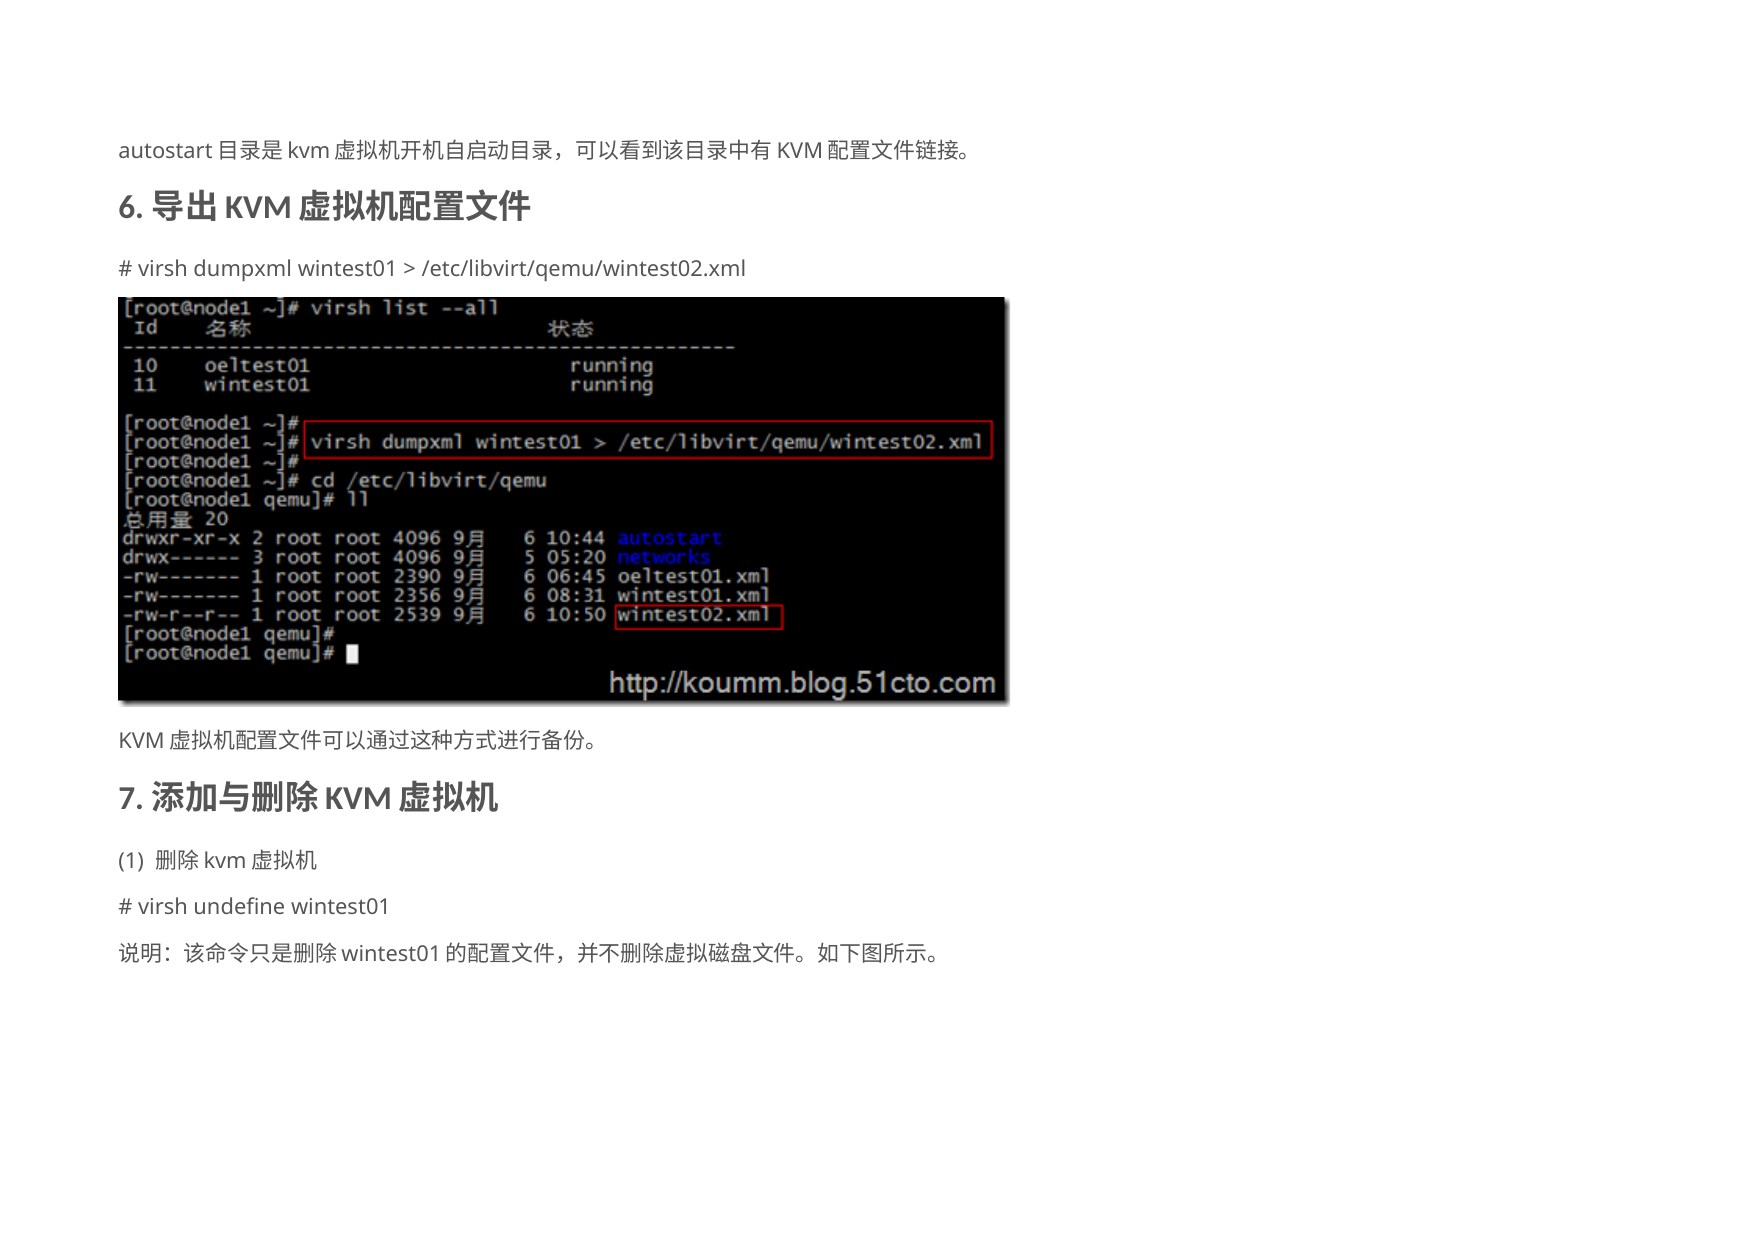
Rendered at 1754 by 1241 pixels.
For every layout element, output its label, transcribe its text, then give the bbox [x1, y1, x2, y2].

text 说明：该命令只是删除wintest01的配置文件，并不删除虚拟磁盘文件。如下图所示。 [118, 936, 1636, 967]
subtitle 7. 添加与删除KVM虚拟机 [118, 771, 1636, 819]
subtitle 6. 导出KVM虚拟机配置文件 [118, 180, 1636, 228]
text (1) 删除kvm虚拟机 [118, 843, 1636, 875]
text KVM虚拟机配置文件可以通过这种方式进行备份。 [118, 723, 1636, 755]
text # virsh dumpxml wintest01 > /etc/libvirt/qemu/wintest02.xml [118, 252, 1636, 282]
text autostart目录是kvm虚拟机开机自启动目录，可以看到该目录中有KVM配置文件链接。 [118, 133, 1636, 164]
text # virsh undefine wintest01 [118, 891, 1636, 921]
picture [118, 297, 1011, 707]
